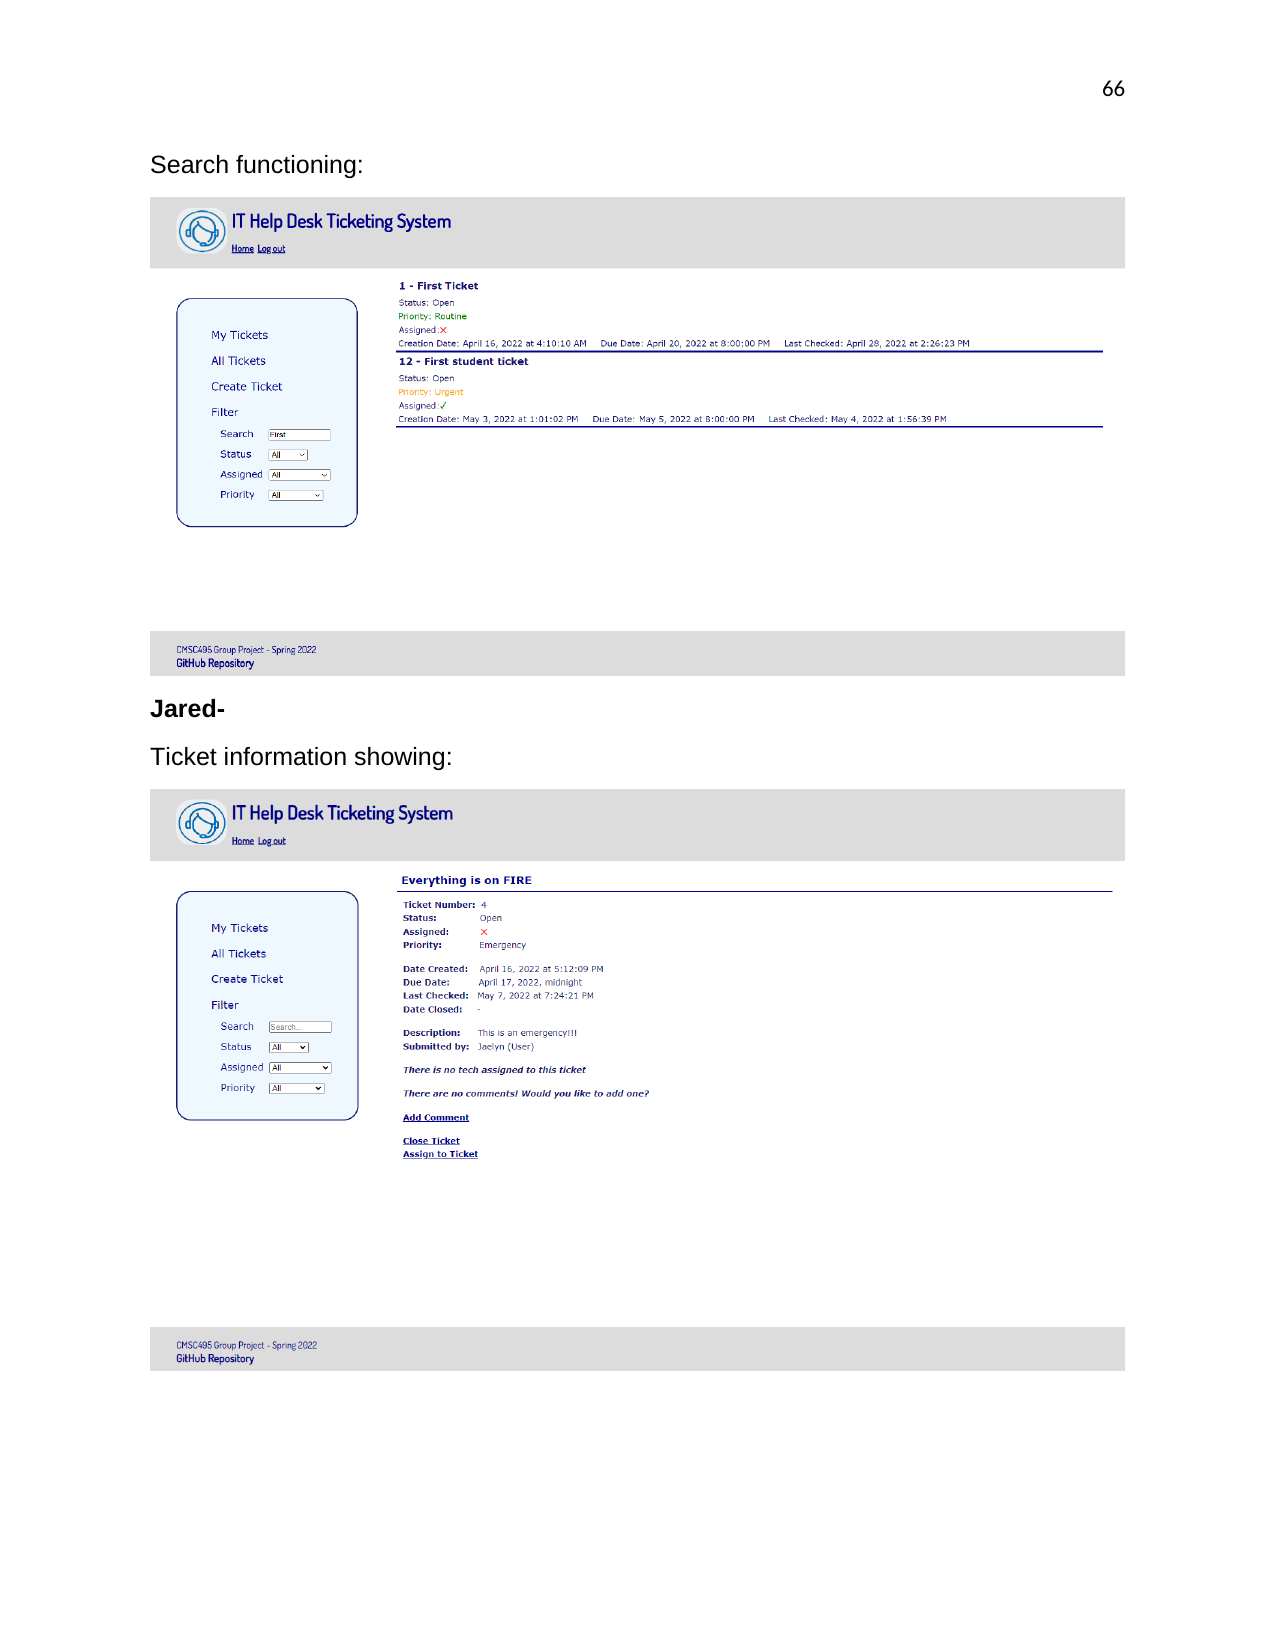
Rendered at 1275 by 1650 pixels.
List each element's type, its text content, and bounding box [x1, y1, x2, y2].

picture [150, 197, 1125, 676]
text Jared- [150, 694, 1125, 723]
text Search functioning: [150, 150, 1125, 179]
text Ticket information showing: [150, 742, 1125, 771]
picture [150, 789, 1125, 1371]
